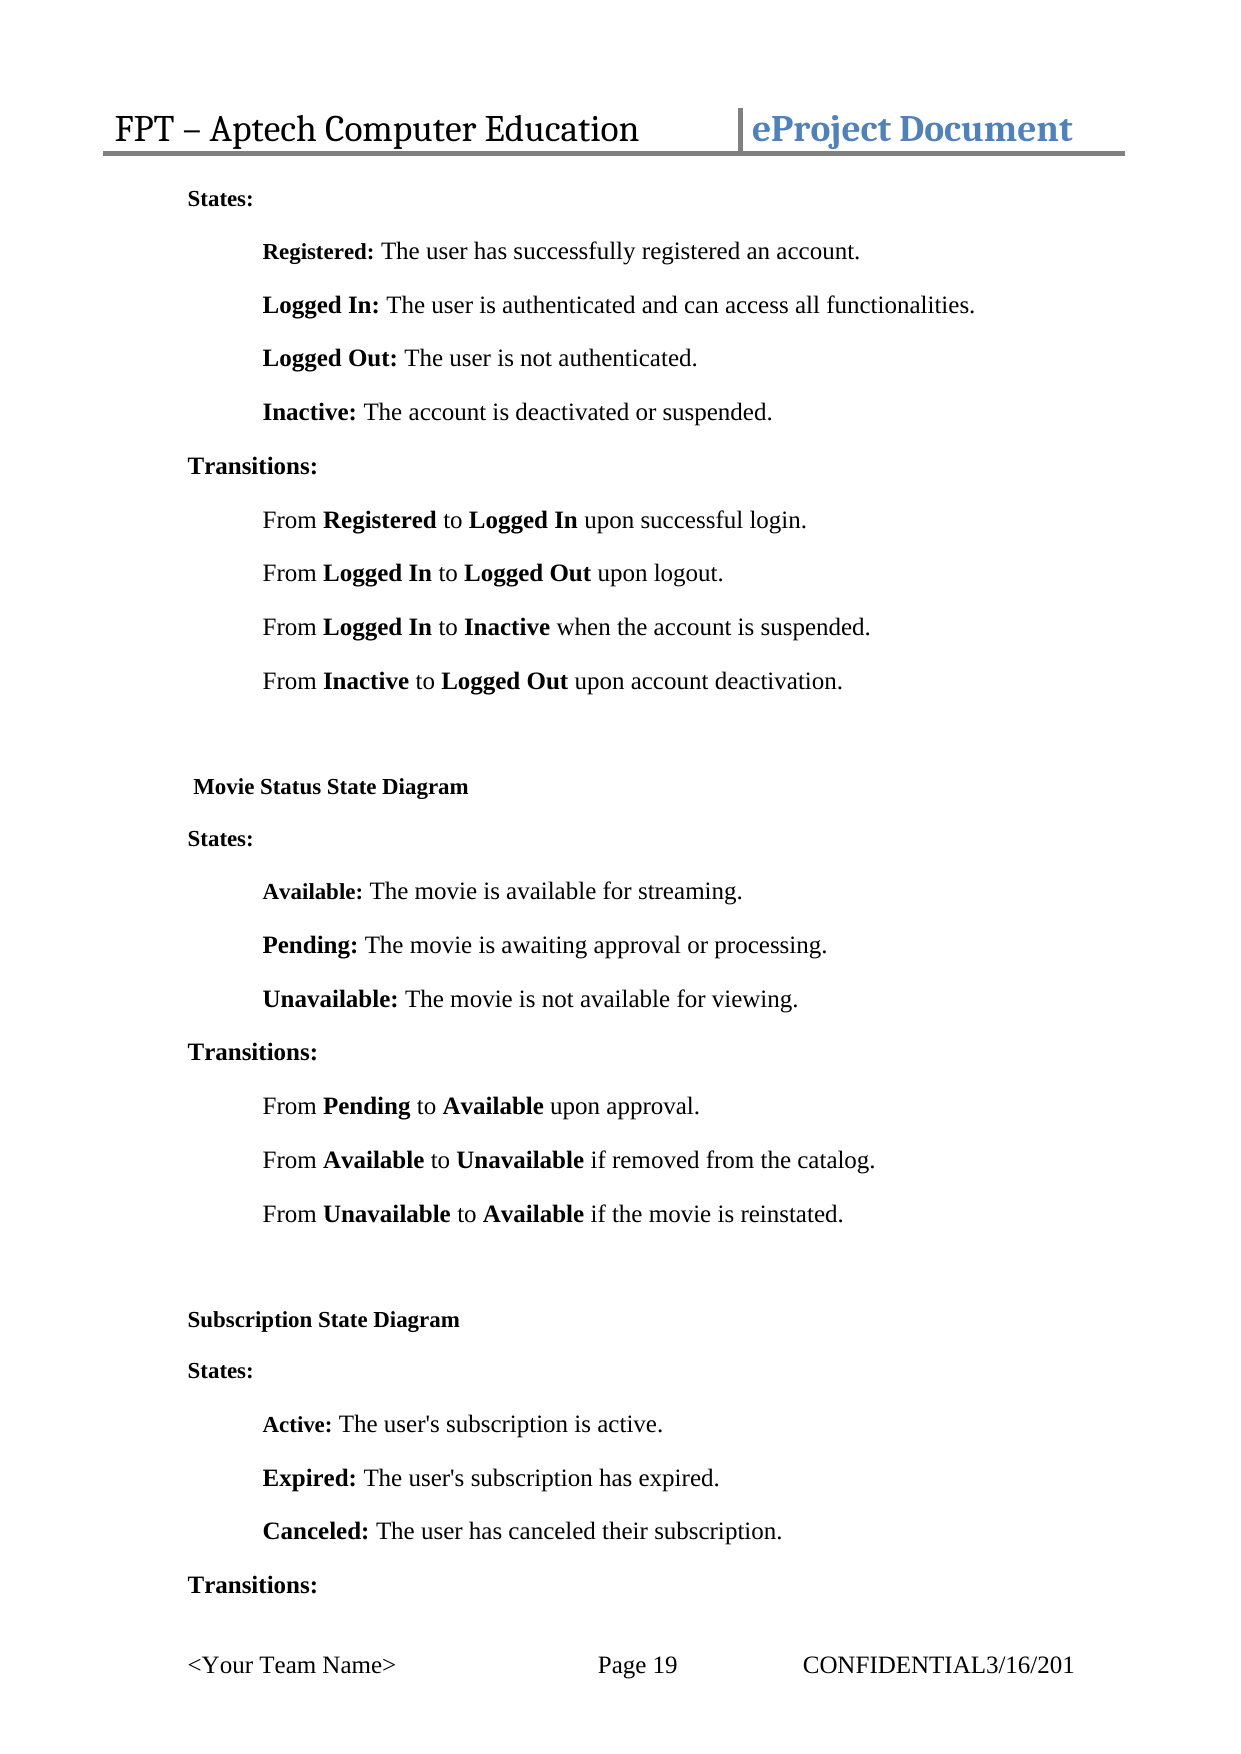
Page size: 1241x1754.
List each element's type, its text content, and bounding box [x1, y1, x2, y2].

text Logged In: The user is authenticated and can access all functionalities. [262, 290, 1053, 318]
subtitle Movie Status State Diagram [187, 773, 1053, 800]
text Expired: The user's subscription has expired. [262, 1463, 1053, 1491]
text From Registered to Logged In upon successful login. [262, 505, 1053, 533]
subtitle Subscription State Diagram [187, 1306, 1053, 1332]
text Unavailable: The movie is not available for viewing. [262, 984, 1053, 1012]
text Transitions: [187, 451, 1053, 480]
text From Logged In to Inactive when the account is suspended. [262, 612, 1053, 641]
text Canceled: The user has canceled their subscription. [262, 1516, 1053, 1545]
text From Logged In to Logged Out upon logout. [262, 558, 1053, 587]
text Available: The movie is available for streaming. [262, 876, 1053, 905]
text Transitions: [187, 1037, 1053, 1066]
text From Unavailable to Available if the movie is reinstated. [262, 1199, 1053, 1227]
text Inactive: The account is deactivated or suspended. [262, 397, 1053, 426]
text States: [187, 825, 1053, 851]
text From Inactive to Logged Out upon account deactivation. [262, 666, 1053, 695]
text From Pending to Available upon approval. [262, 1091, 1053, 1120]
text States: [187, 184, 1053, 211]
text Registered: The user has successfully registered an account. [262, 236, 1053, 265]
text From Available to Unavailable if removed from the catalog. [262, 1145, 1053, 1174]
text Active: The user's subscription is active. [262, 1409, 1053, 1438]
text Logged Out: The user is not authenticated. [262, 343, 1053, 372]
text Transitions: [187, 1570, 1053, 1599]
text States: [187, 1357, 1053, 1384]
text Pending: The movie is awaiting approval or processing. [262, 930, 1053, 959]
